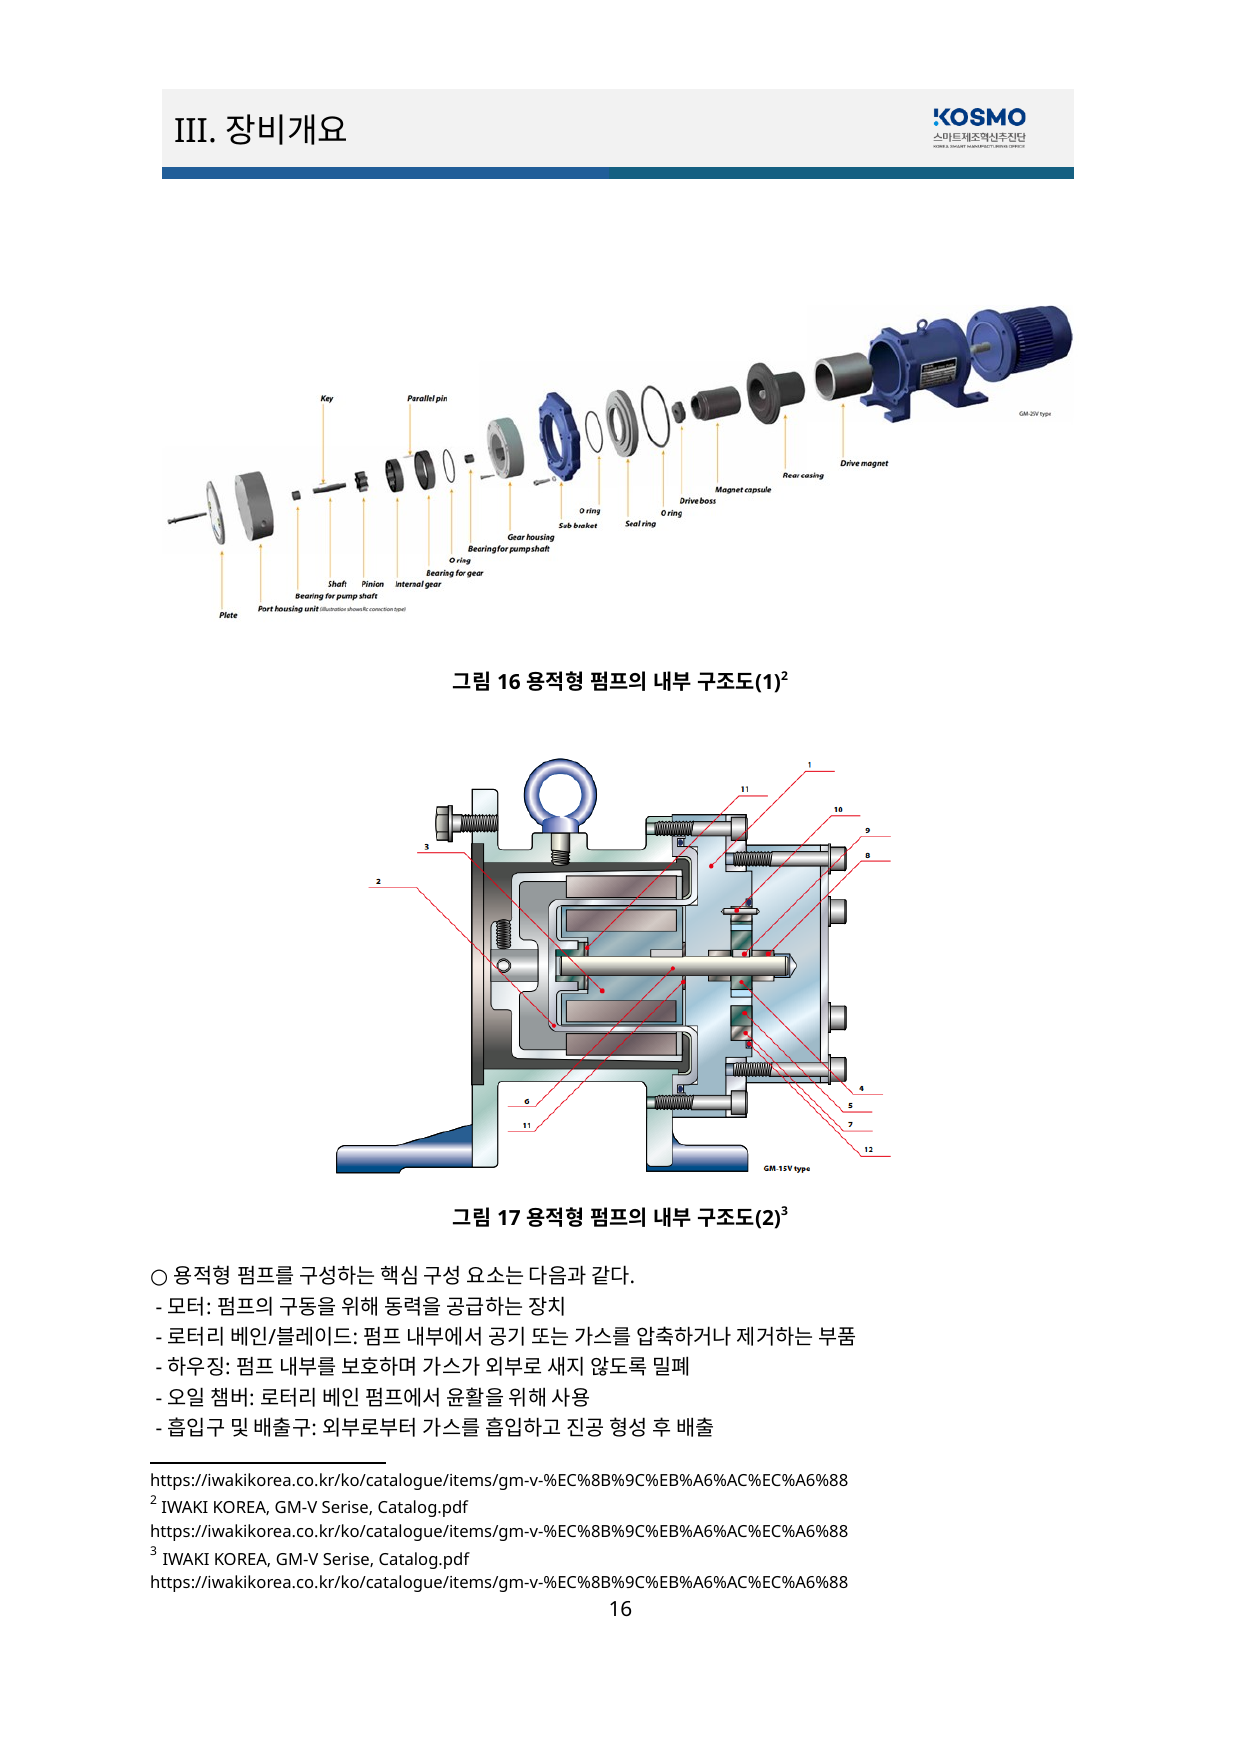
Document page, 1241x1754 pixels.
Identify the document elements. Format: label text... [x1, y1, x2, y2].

text - 로터리 베인/블레이드: 펌프 내부에서 공기 또는 가스를 압축하거나 제거하는 부품 [150, 1320, 1090, 1351]
text ○ 용적형 펌프를 구성하는 핵심 구성 요소는 다음과 같다. [150, 1259, 1090, 1290]
text - 모터: 펌프의 구동을 위해 동력을 공급하는 장치 [150, 1290, 1090, 1320]
picture [325, 724, 915, 1201]
picture [159, 263, 1081, 666]
text - 흡입구 및 배출구: 외부로부터 가스를 흡입하고 진공 형성 후 배출 [150, 1411, 1090, 1441]
picture [933, 108, 1026, 148]
text - 오일 챔버: 로터리 베인 펌프에서 윤활을 위해 사용 [150, 1381, 1090, 1411]
text - 하우징: 펌프 내부를 보호하며 가스가 외부로 새지 않도록 밀폐 [150, 1351, 1090, 1381]
